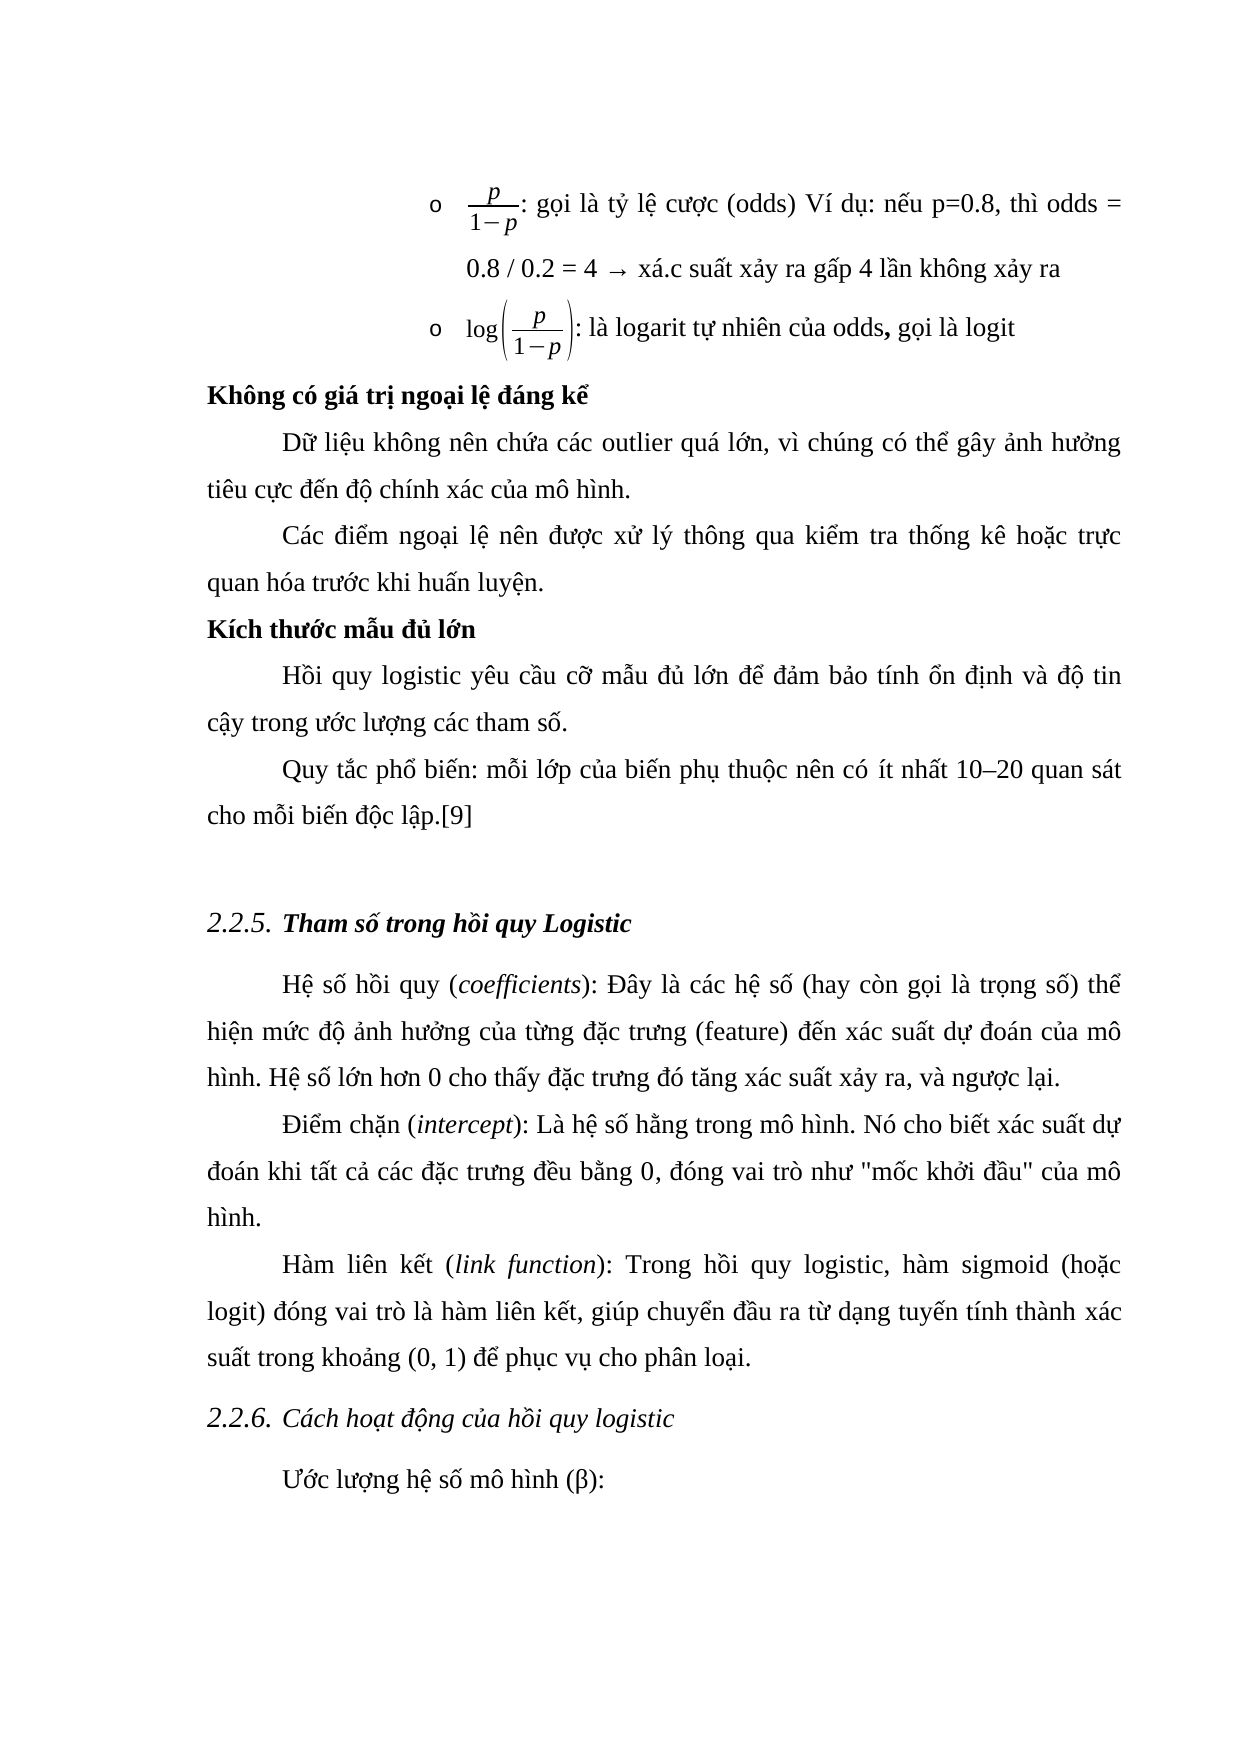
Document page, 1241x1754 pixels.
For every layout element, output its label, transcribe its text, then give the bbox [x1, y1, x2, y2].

text Quy tắc phổ biến: mỗi lớp của biến phụ thuộc nên có ít nhất 10–20 quan sát cho mỗi biến độc lập.[9] [207, 753, 1122, 831]
text Hàm liên kết (link function): Trong hồi quy logistic, hàm sigmoid (hoặc logit) đóng vai trò là hàm liên kết, giúp chuyển đầu ra từ dạng tuyến tính thành xác suất trong khoảng (0, 1) để phục vụ cho phân loại. [207, 1248, 1122, 1372]
list ​: gọi là tỷ lệ cược (odds) Ví dụ: nếu p=0.8, thì odds = 0.8 / 0.2 = 4 → xá.c suất xảy ra gấp 4 lần không xảy ra [429, 177, 1122, 283]
text Không có giá trị ngoại lệ đáng kể [207, 379, 1122, 411]
subtitle Cách hoạt động của hồi quy logistic [207, 1401, 1122, 1434]
text Dữ liệu không nên chứa các outlier quá lớn, vì chúng có thể gây ảnh hưởng tiêu cực đến độ chính xác của mô hình. [207, 426, 1122, 504]
text Ước lượng hệ số mô hình (β): [207, 1463, 1122, 1494]
list : là logarit tự nhiên của odds, gọi là logit [429, 298, 1122, 363]
text Các điểm ngoại lệ nên được xử lý thông qua kiểm tra thống kê hoặc trực quan hóa trước khi huấn luyện. [207, 519, 1122, 597]
subtitle Tham số trong hồi quy Logistic [207, 905, 1122, 939]
text Điểm chặn (intercept): Là hệ số hằng trong mô hình. Nó cho biết xác suất dự đoán khi tất cả các đặc trưng đều bằng 0, đóng vai trò như "mốc khởi đầu" của mô hình. [207, 1108, 1122, 1232]
text Hệ số hồi quy (coefficients): Đây là các hệ số (hay còn gọi là trọng số) thể hiện mức độ ảnh hưởng của từng đặc trưng (feature) đến xác suất dự đoán của mô hình. Hệ số lớn hơn 0 cho thấy đặc trưng đó tăng xác suất xảy ra, và ngược lại. [207, 968, 1122, 1092]
text Hồi quy logistic yêu cầu cỡ mẫu đủ lớn để đảm bảo tính ổn định và độ tin cậy trong ước lượng các tham số. [207, 659, 1122, 737]
text Kích thước mẫu đủ lớn [207, 613, 1122, 644]
